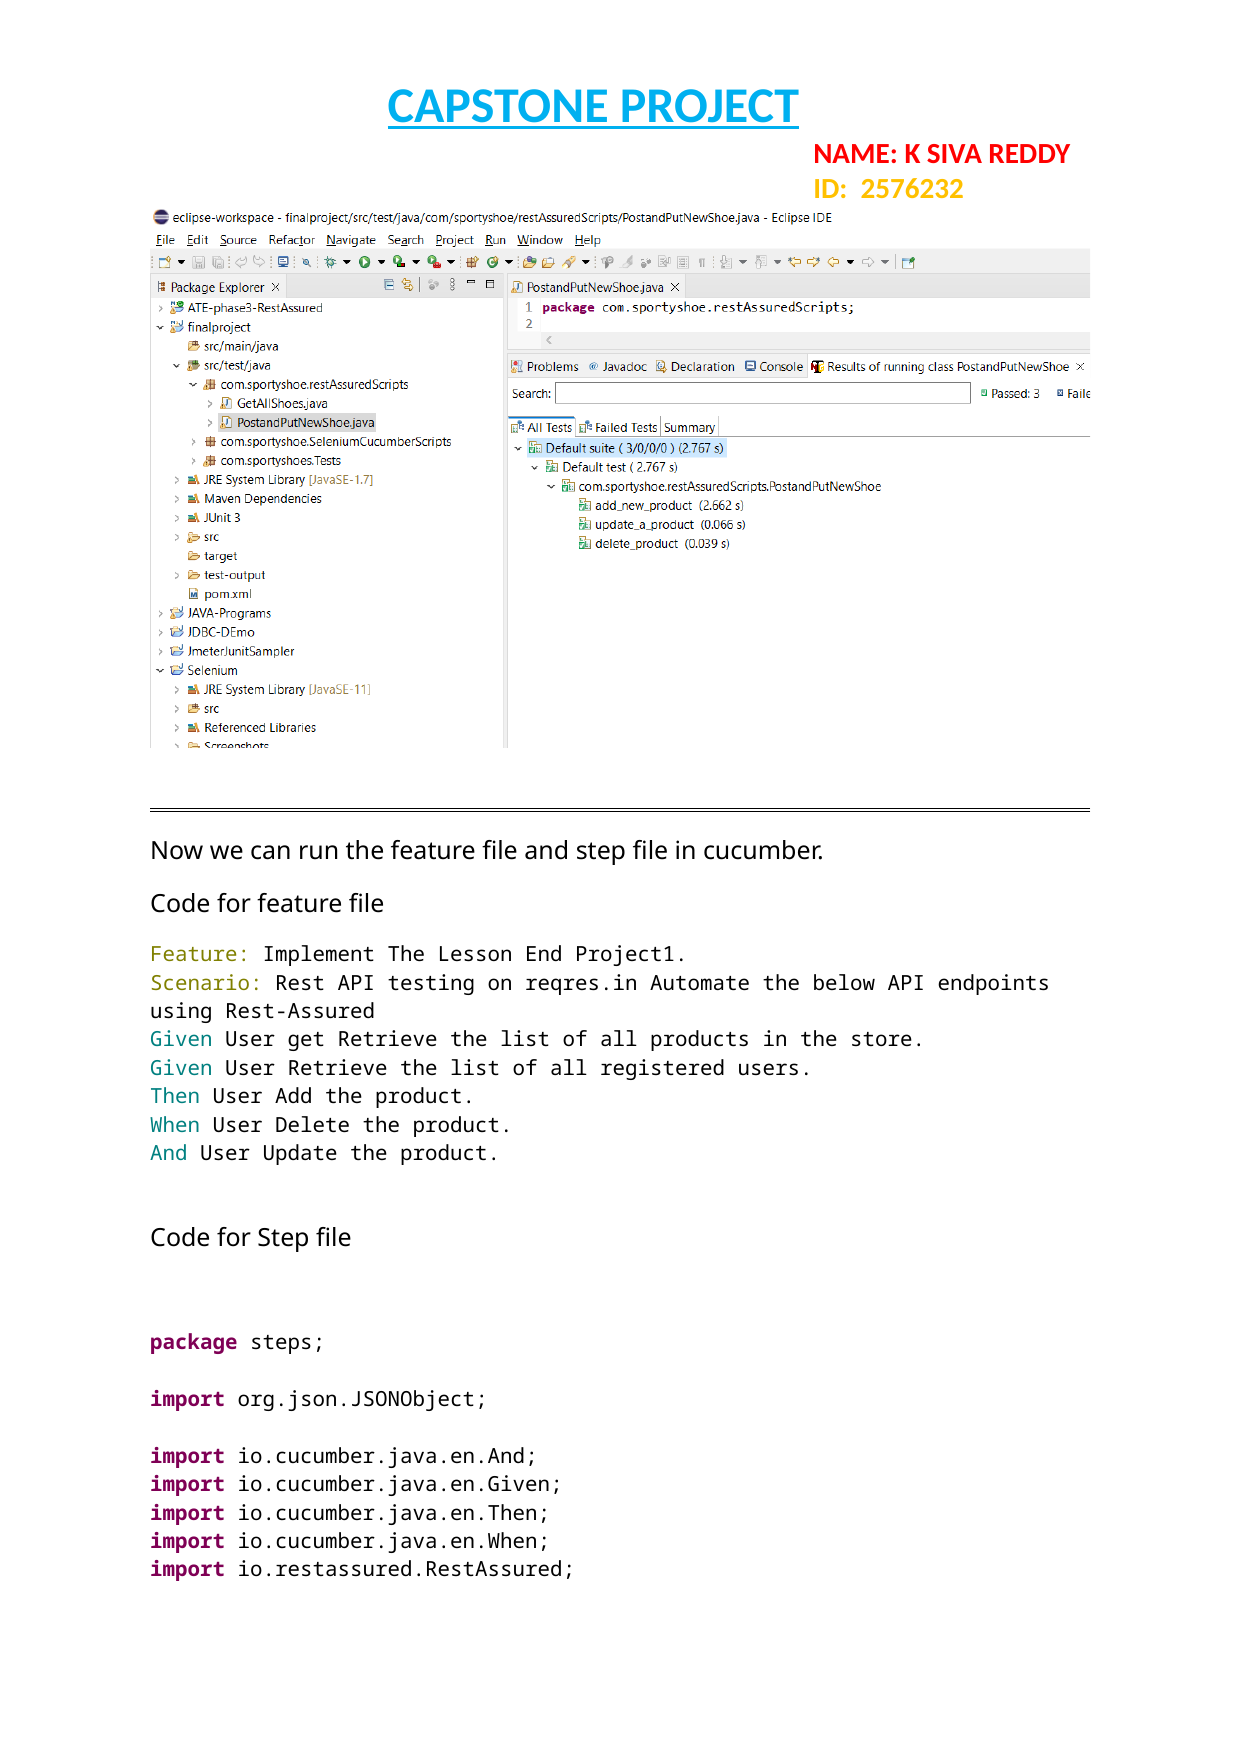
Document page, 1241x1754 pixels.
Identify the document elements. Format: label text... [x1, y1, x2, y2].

text And User Update the product. [150, 1138, 1090, 1167]
text Feature: Implement The Lesson End Project1. [150, 939, 1090, 968]
picture [150, 206, 1091, 748]
text Now we can run the feature file and step file in cucumber. [150, 832, 1090, 866]
text Scenario: Rest API testing on reqres.in Automate the below API endpoints using Rest-Assured [150, 968, 1090, 1024]
text Given User Retrieve the list of all registered users. [150, 1053, 1090, 1081]
text Then User Add the product. [150, 1081, 1090, 1110]
text import org.json.JSONObject; [150, 1384, 1090, 1412]
text package steps; [150, 1327, 1090, 1355]
text Code for Step file [150, 1220, 1090, 1254]
text import io.cucumber.java.en.Given; [150, 1469, 1090, 1498]
text import io.cucumber.java.en.When; [150, 1526, 1090, 1554]
text import io.cucumber.java.en.Then; [150, 1498, 1090, 1526]
text Given User get Retrieve the list of all products in the store. [150, 1024, 1090, 1053]
text import io.restassured.RestAssured; [150, 1554, 1090, 1583]
text Code for feature file [150, 886, 1090, 920]
text When User Delete the product. [150, 1110, 1090, 1138]
text import io.cucumber.java.en.And; [150, 1441, 1090, 1469]
